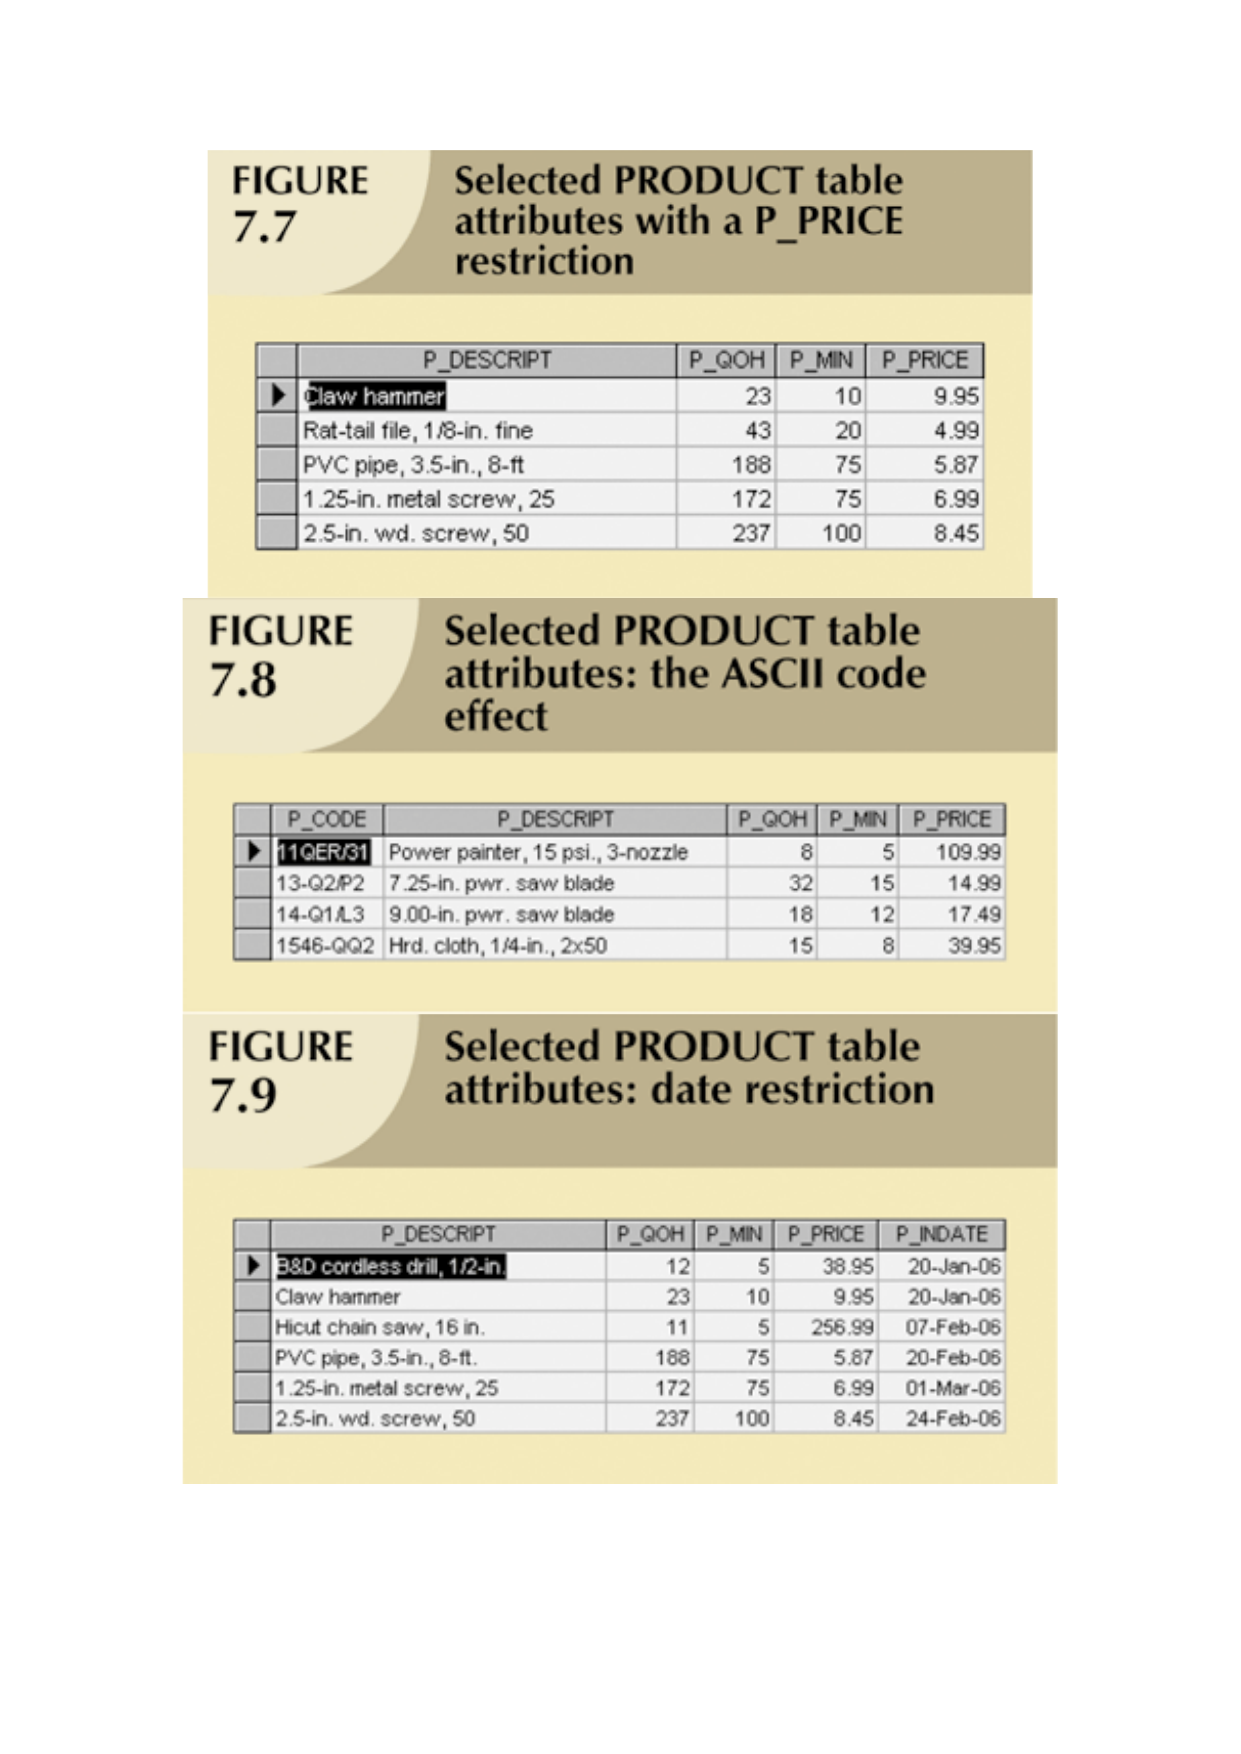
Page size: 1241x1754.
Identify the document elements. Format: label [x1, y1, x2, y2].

picture [182, 150, 1058, 1484]
